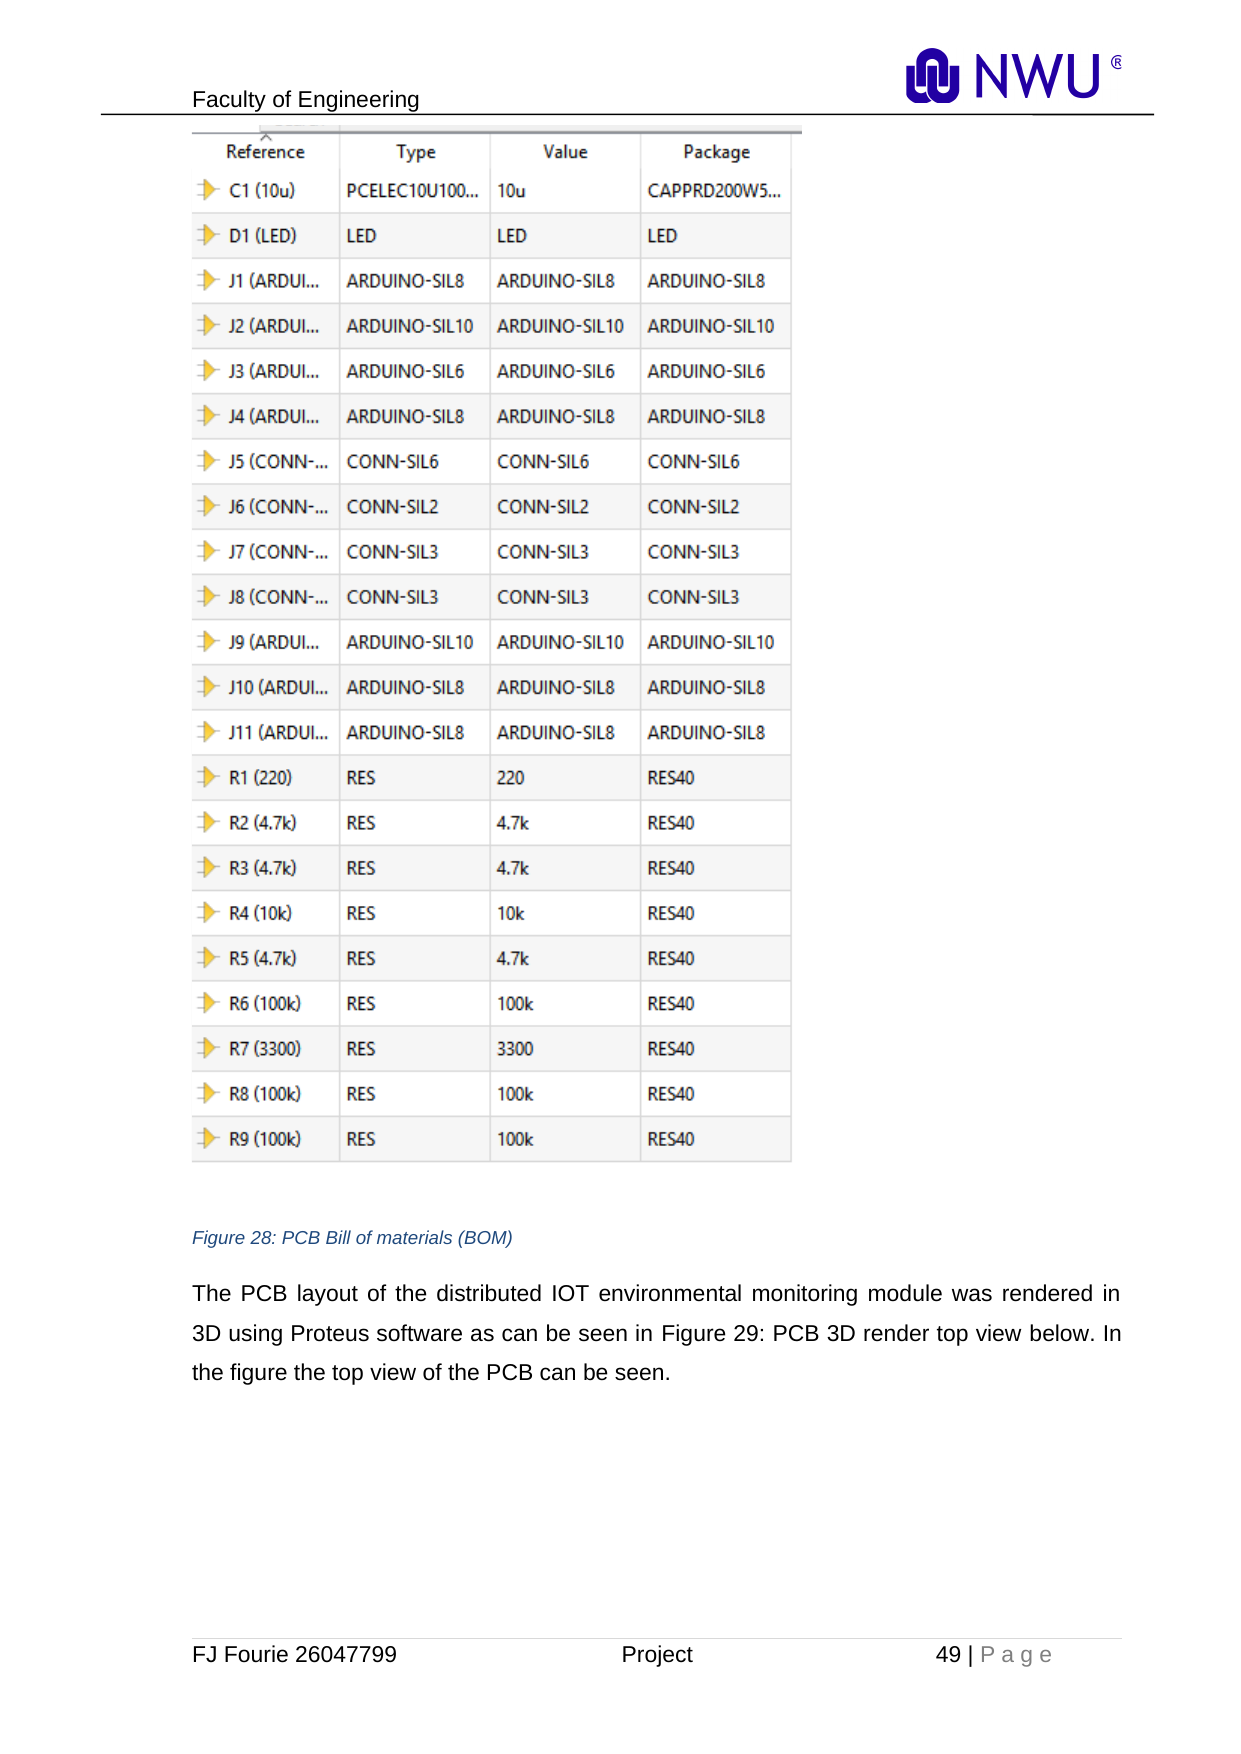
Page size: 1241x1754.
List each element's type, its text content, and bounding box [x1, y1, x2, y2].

picture [191, 125, 802, 1189]
text The PCB layout of the distributed IOT environmental monitoring module was rendered in 3D using Proteus software as can be seen in Figure 29: PCB 3D render top view below. In the figure the top view of the PCB can be seen. [192, 1280, 1122, 1385]
text Figure 28: PCB Bill of materials (BOM) [192, 1227, 1122, 1248]
picture [905, 48, 1122, 103]
